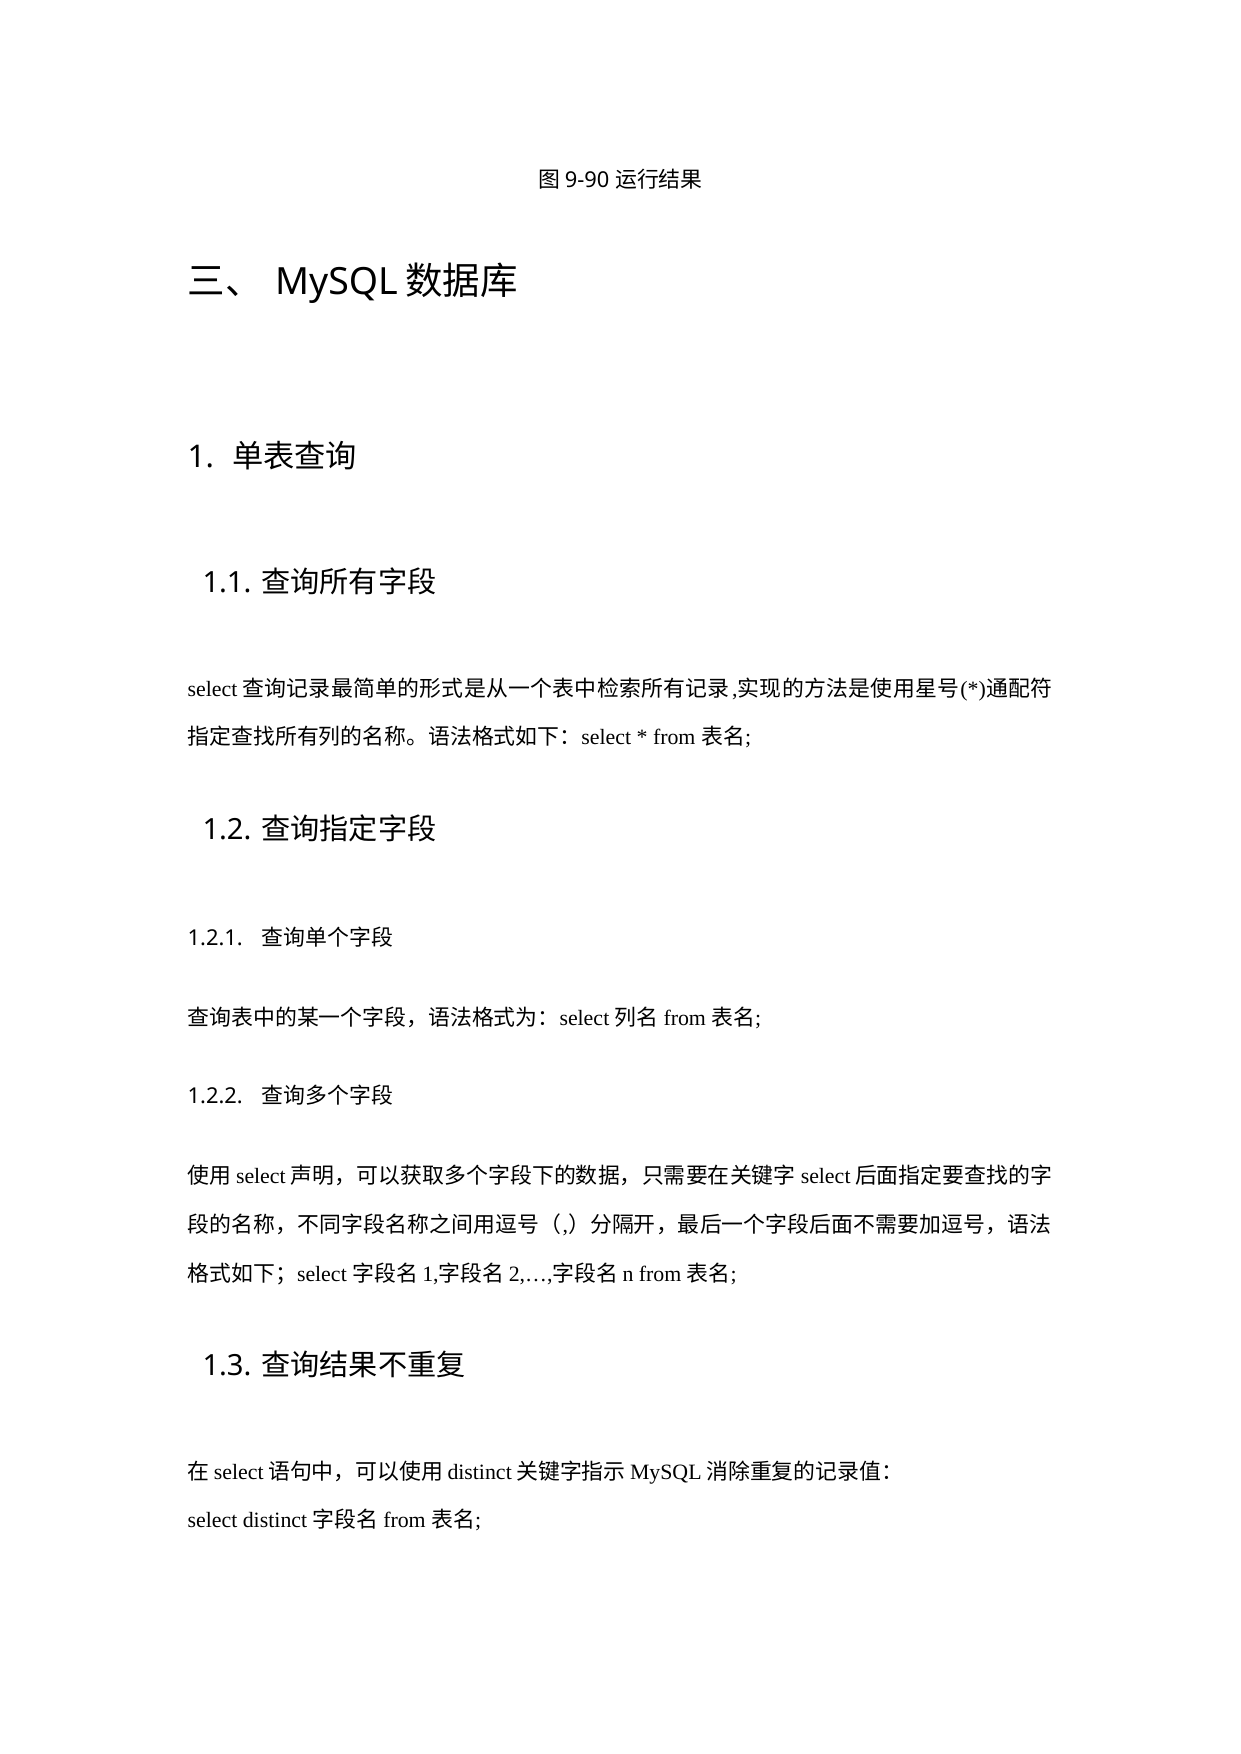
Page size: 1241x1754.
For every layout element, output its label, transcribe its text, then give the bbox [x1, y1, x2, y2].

subtitle 单表查询 [187, 422, 1053, 487]
text select distinct 字段名 from 表名; [187, 1502, 1053, 1534]
subtitle MySQL数据库 [187, 246, 1053, 311]
subtitle 查询结果不重复 [202, 1331, 1053, 1396]
text 使用select声明，可以获取多个字段下的数据，只需要在关键字select后面指定要查找的字段的名称，不同字段名称之间用逗号（,）分隔开，最后一个字段后面不需要加逗号，语法格式如下；select 字段名1,字段名2,…,字段名n from 表名; [187, 1158, 1053, 1288]
text select查询记录最简单的形式是从一个表中检索所有记录,实现的方法是使用星号(*)通配符指定查找所有列的名称。语法格式如下：select * from 表名; [187, 670, 1053, 751]
subtitle 查询所有字段 [202, 547, 1053, 612]
subtitle 查询指定字段 [202, 794, 1053, 859]
text 在select语句中，可以使用distinct关键字指示MySQL消除重复的记录值： [187, 1454, 1053, 1486]
subtitle 查询单个字段 [187, 919, 1053, 952]
subtitle 查询多个字段 [187, 1077, 1053, 1110]
text 查询表中的某一个字段，语法格式为：select 列名 from 表名; [187, 1000, 1053, 1032]
